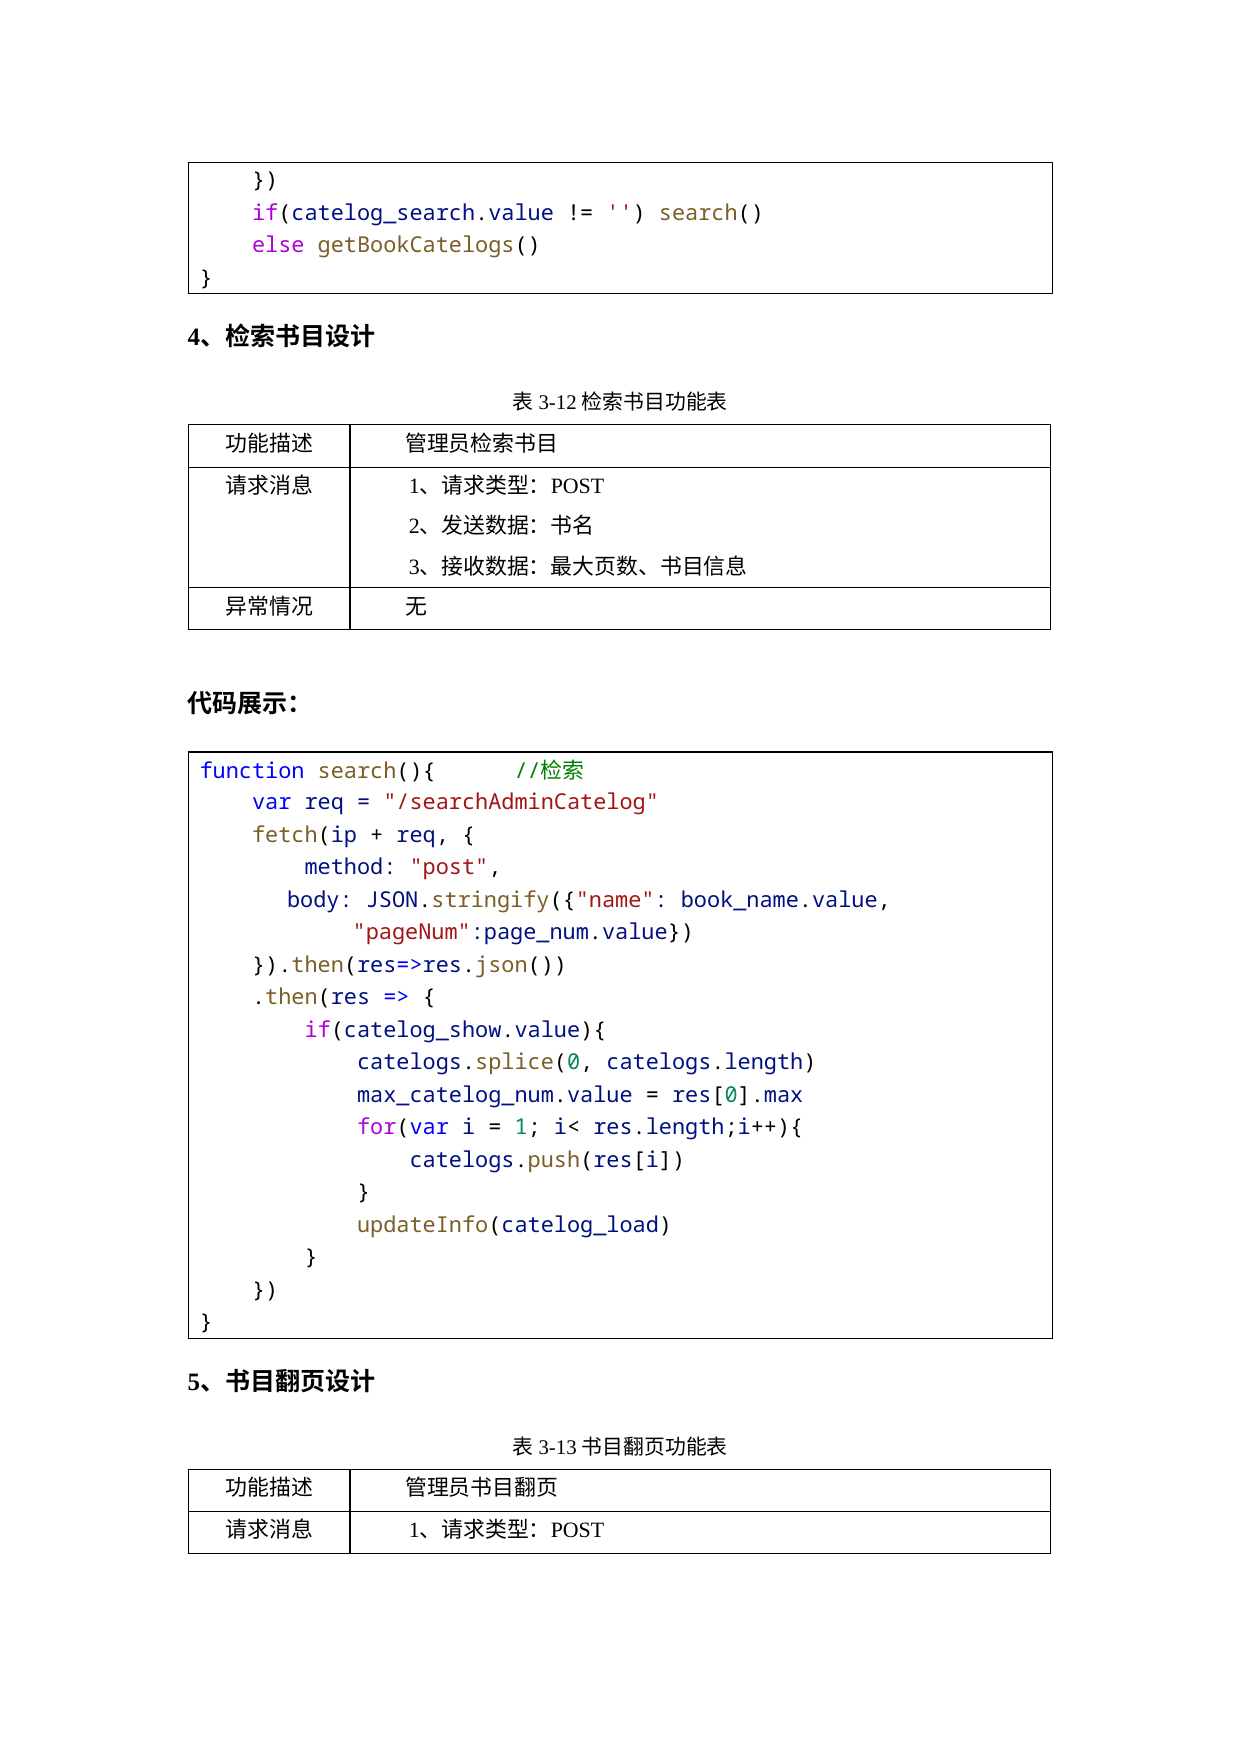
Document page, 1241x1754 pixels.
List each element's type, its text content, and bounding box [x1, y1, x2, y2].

table_cell 请求消息 [189, 468, 349, 587]
text 代码展示： [187, 669, 1053, 734]
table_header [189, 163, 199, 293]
table_header 管理员检索书目 [351, 425, 1050, 467]
table_header 管理员书目翻页 [351, 1470, 1050, 1511]
table_header function search(){ //检索 var req = "/searchAdminCatelog" fetch(ip + req, { method: "post", body: JSON.stringify({"name": book_name.value, "pageNum":page_num.value}) }).then(res=>res.json()) .then(res => { if(catelog_show.value){ catelogs.splice(0, catelogs.length) max_catelog_num.value = res[0].max for(var i = 1; i< res.length;i++){ catelogs.push(res[i]) } updateInfo(catelog_load) } }) } [189, 753, 243, 1337]
table_cell 异常情况 [189, 588, 349, 629]
text 表 3-13 书目翻页功能表 [187, 1429, 1053, 1461]
table_header 功能描述 [189, 425, 349, 467]
table_cell 请求类型：POST 发送数据：书名 接收数据：最大页数、书目信息 [351, 468, 1050, 587]
text 表 3-12 检索书目功能表 [187, 384, 1053, 417]
list 书目翻页设计 [187, 1347, 1053, 1412]
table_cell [351, 1512, 1050, 1553]
table_cell 请求消息 [189, 1512, 349, 1553]
table_header 功能描述 [189, 1470, 349, 1511]
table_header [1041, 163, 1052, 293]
list 检索书目设计 [187, 302, 1053, 367]
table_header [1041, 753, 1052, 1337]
table_cell 无 [351, 588, 1050, 629]
